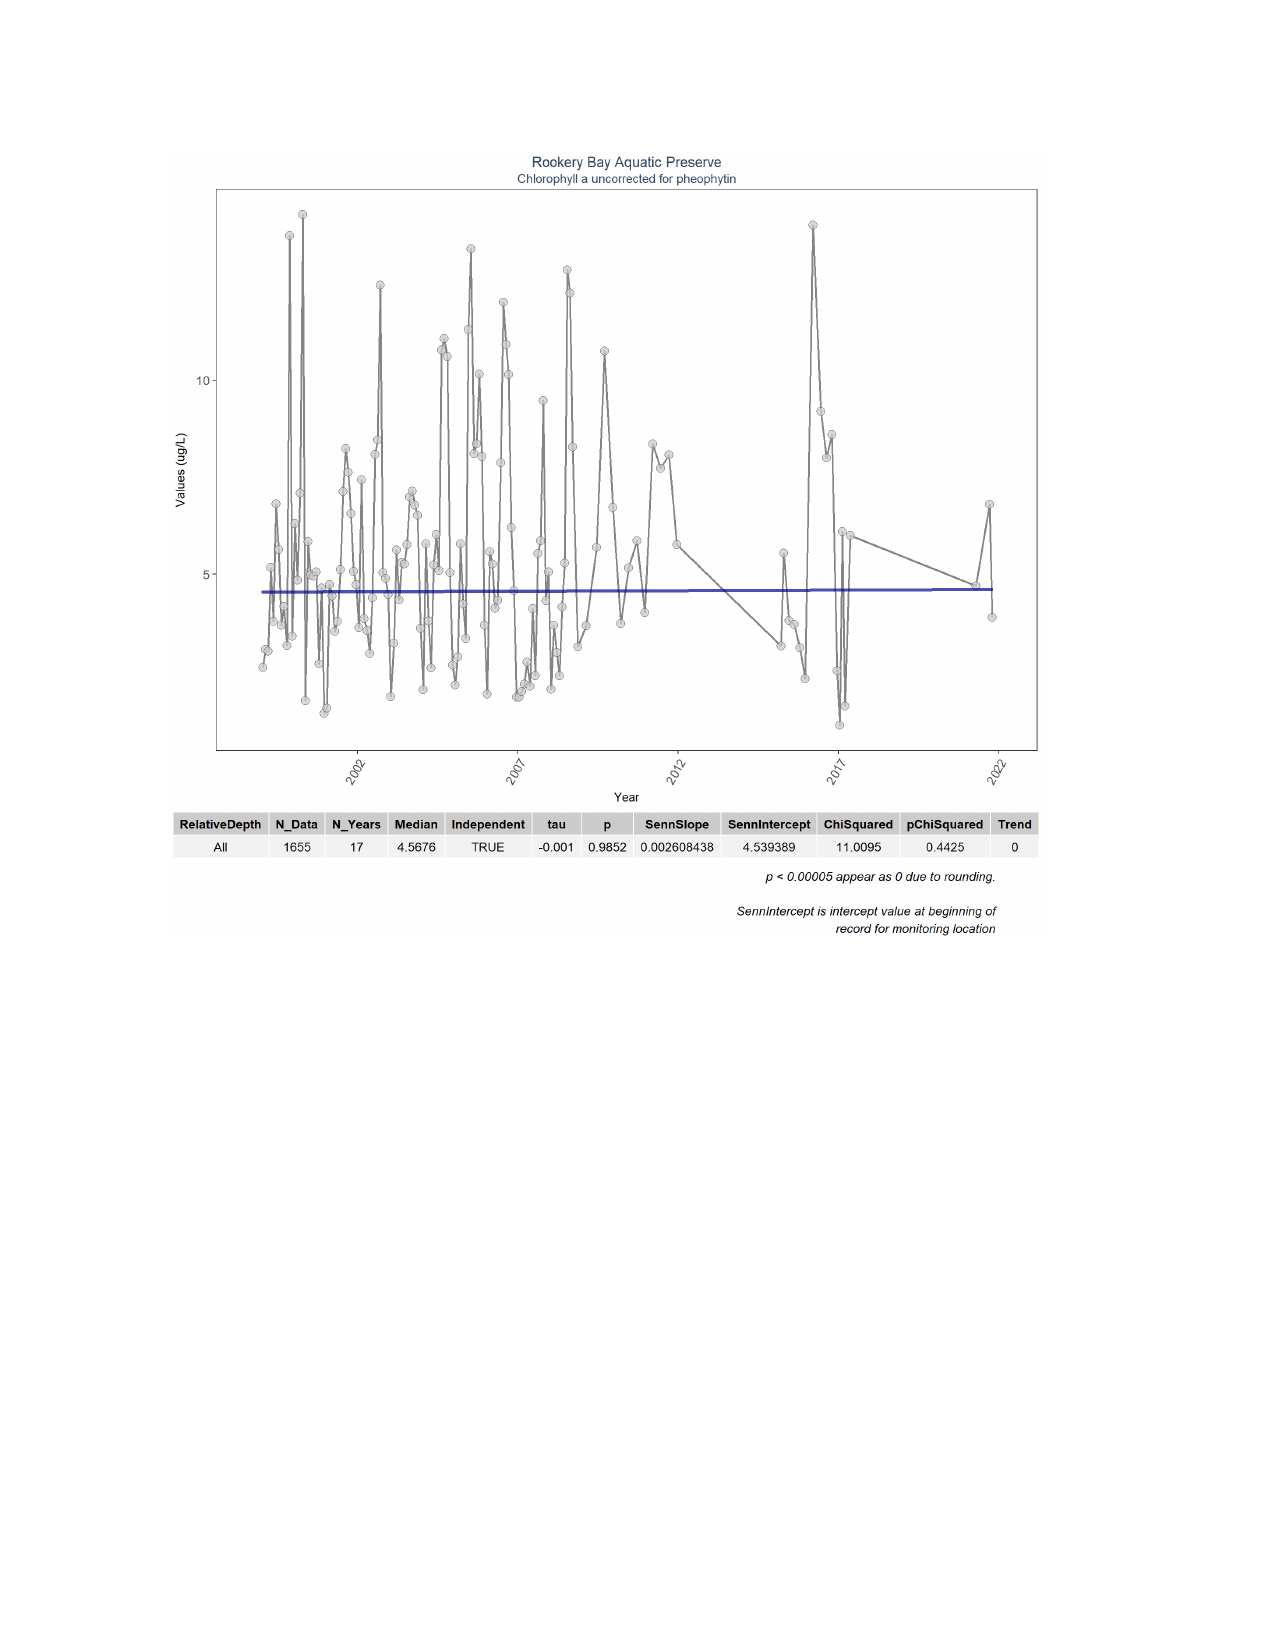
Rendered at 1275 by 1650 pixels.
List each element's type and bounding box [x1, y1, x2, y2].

picture [168, 150, 1044, 938]
